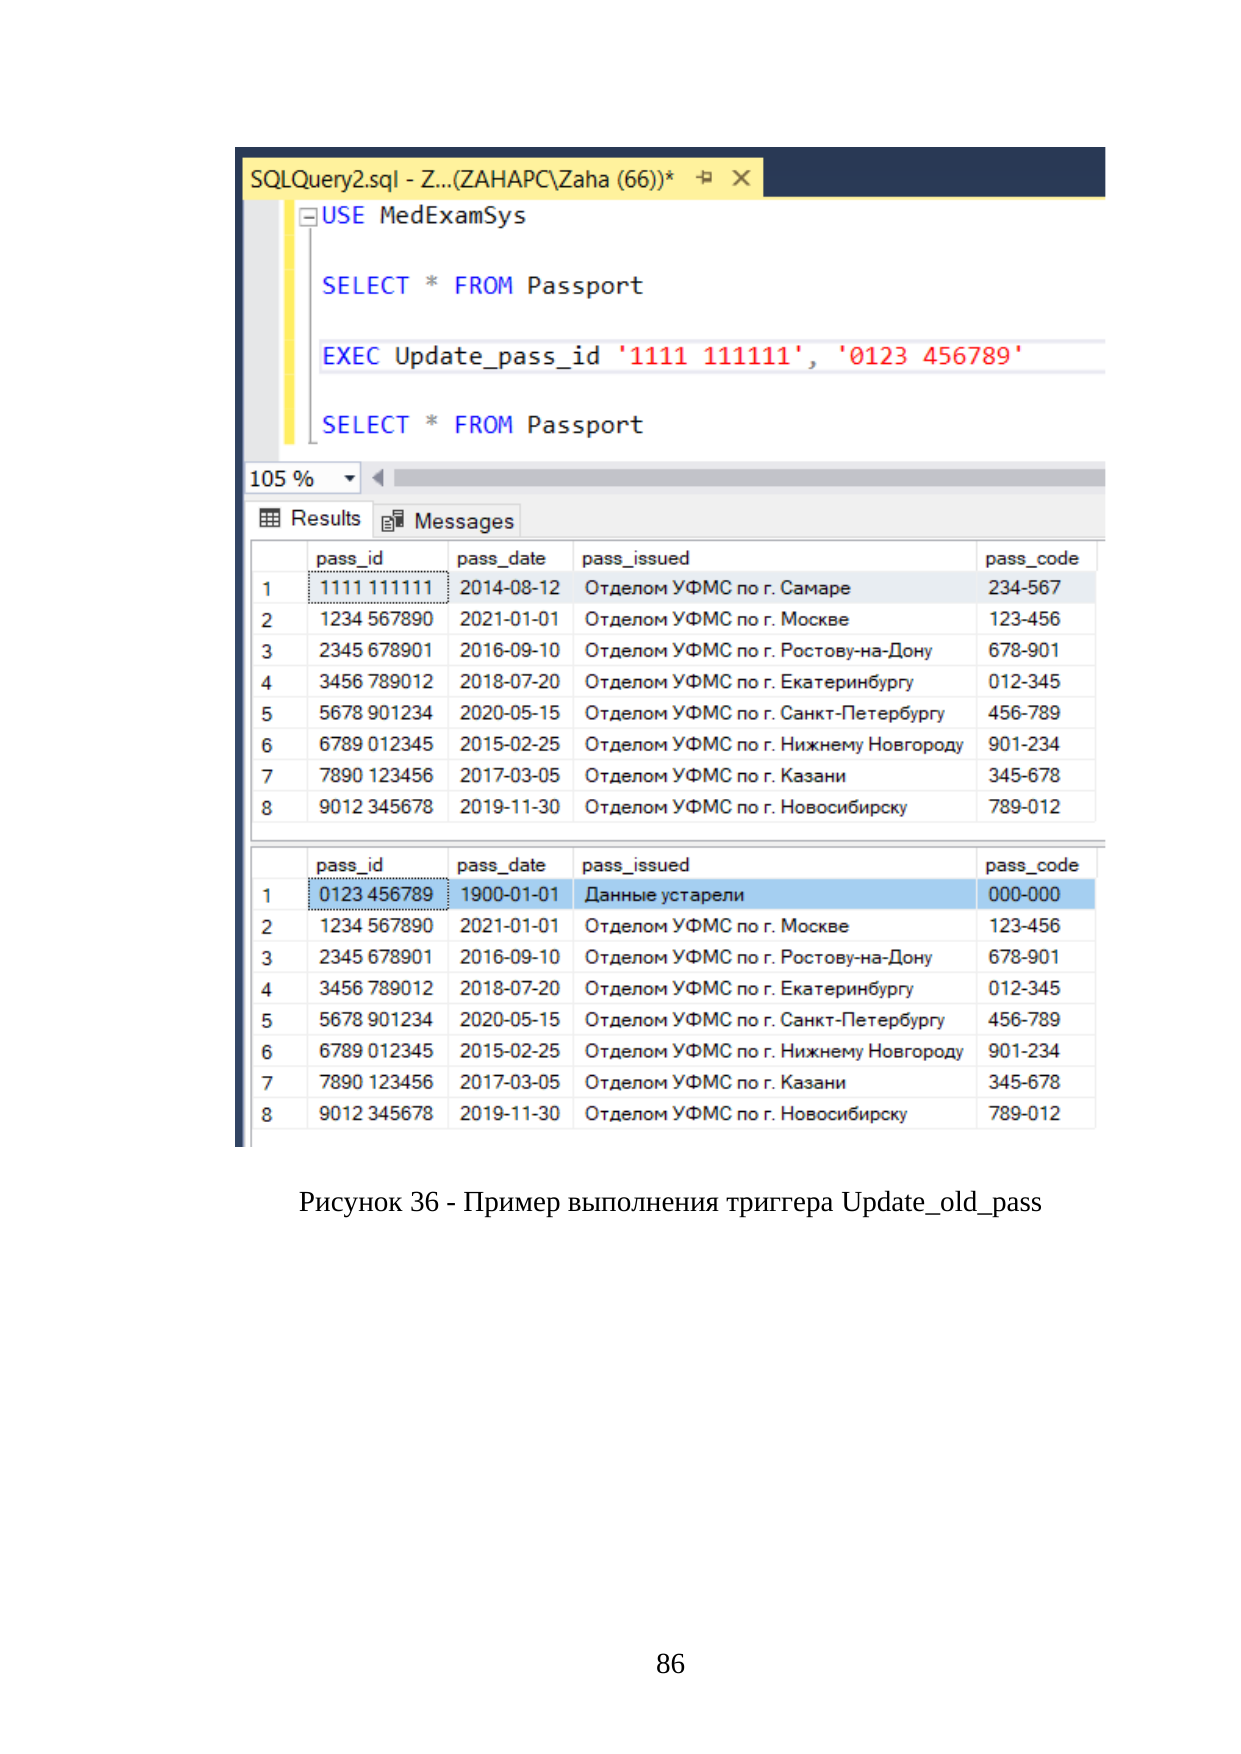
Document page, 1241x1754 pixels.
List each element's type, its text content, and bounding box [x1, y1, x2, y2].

text Рисунок 36 - Пример выполнения триггера Update_old_pass [177, 1184, 1163, 1217]
picture [235, 147, 1106, 1147]
